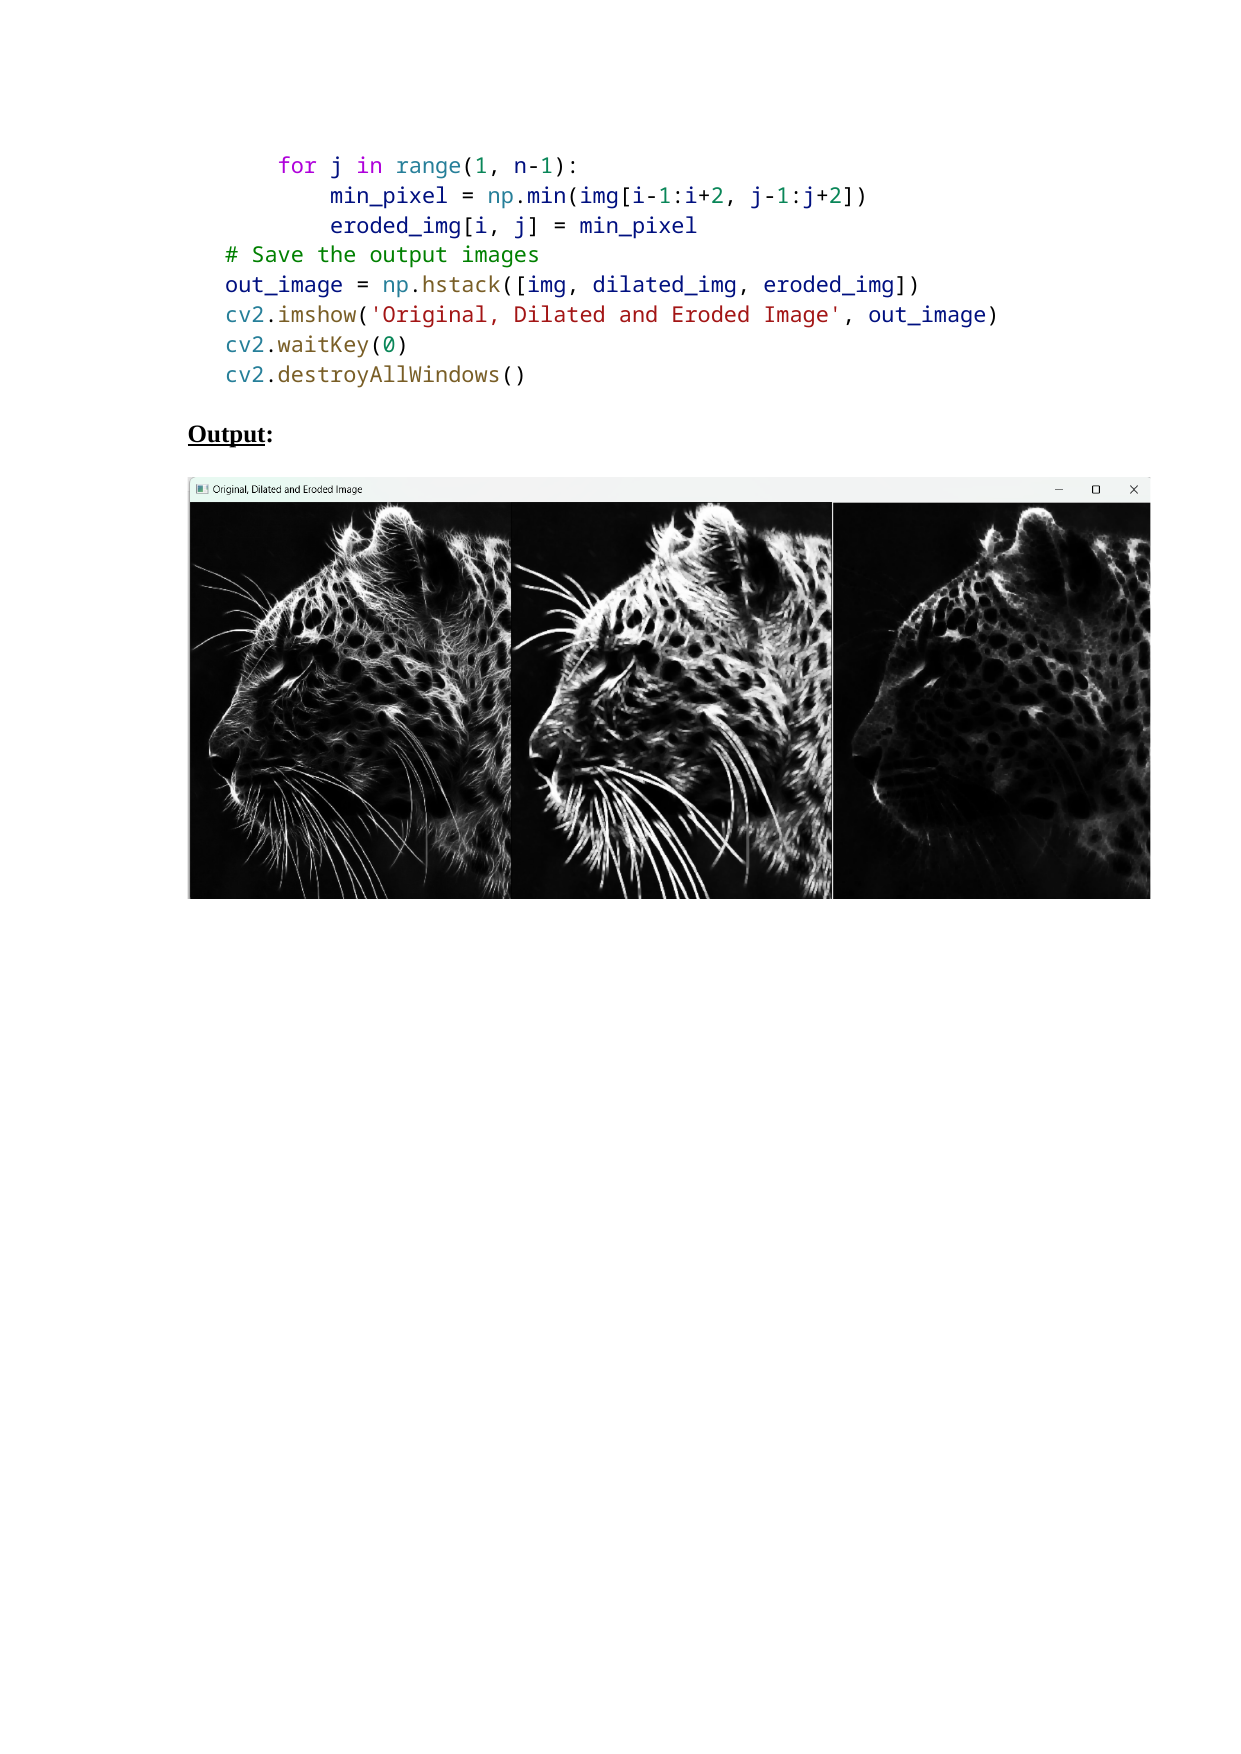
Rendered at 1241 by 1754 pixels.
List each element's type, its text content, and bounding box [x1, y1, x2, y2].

text cv2.destroyAllWindows() [225, 358, 1090, 388]
picture [187, 477, 1151, 899]
text out_image = np.hstack([img, dilated_img, eroded_img]) [225, 269, 1090, 299]
text cv2.imshow('Original, Dilated and Eroded Image', out_image) [225, 299, 1090, 329]
text eroded_img[i, j] = min_pixel [225, 209, 1090, 239]
text cv2.waitKey(0) [225, 329, 1090, 358]
text # Save the output images [225, 239, 1090, 269]
text for j in range(1, n-1): [225, 150, 1090, 180]
text Output: [187, 418, 1090, 448]
text min_pixel = np.min(img[i-1:i+2, j-1:j+2]) [225, 180, 1090, 209]
